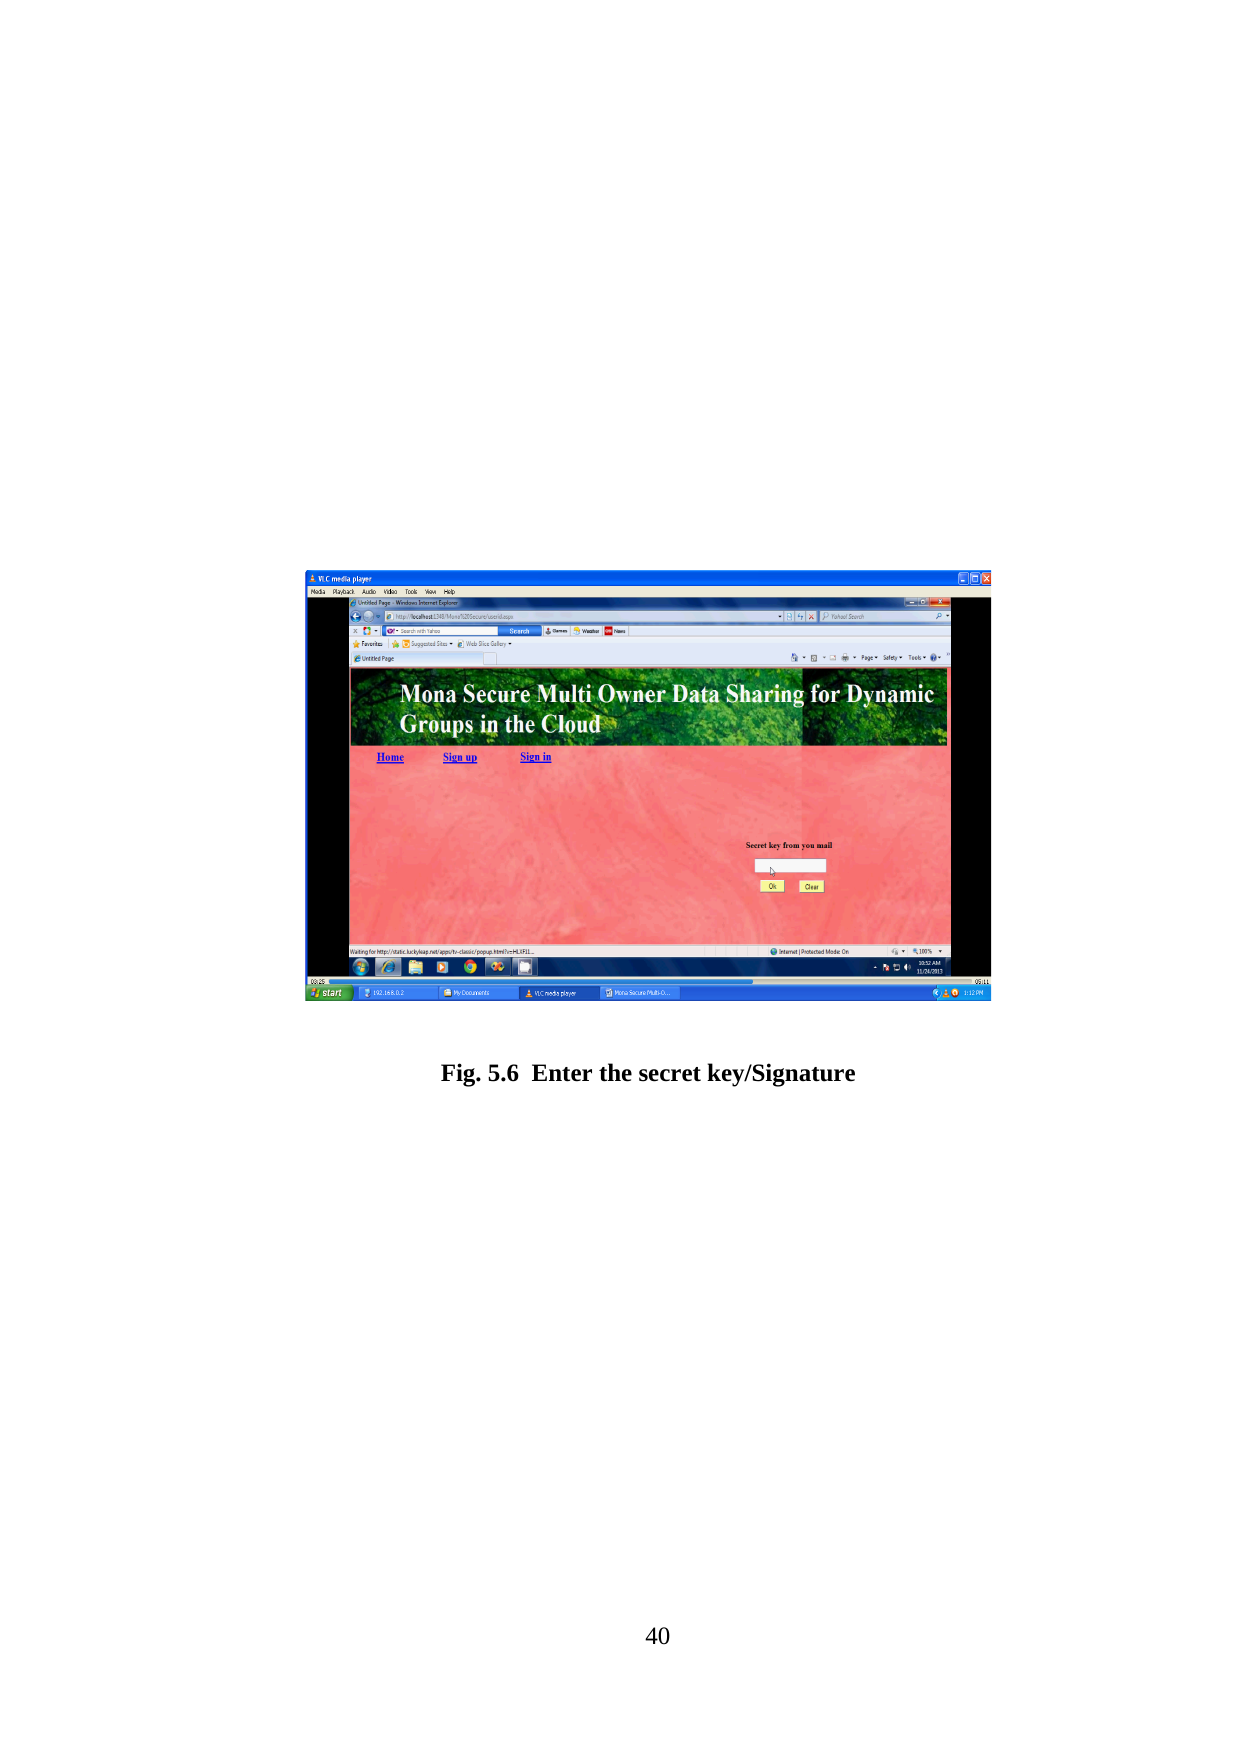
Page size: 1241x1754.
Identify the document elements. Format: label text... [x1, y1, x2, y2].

picture [305, 570, 992, 1001]
text Fig. 5.6 Enter the secret key/Signature [300, 1058, 996, 1087]
